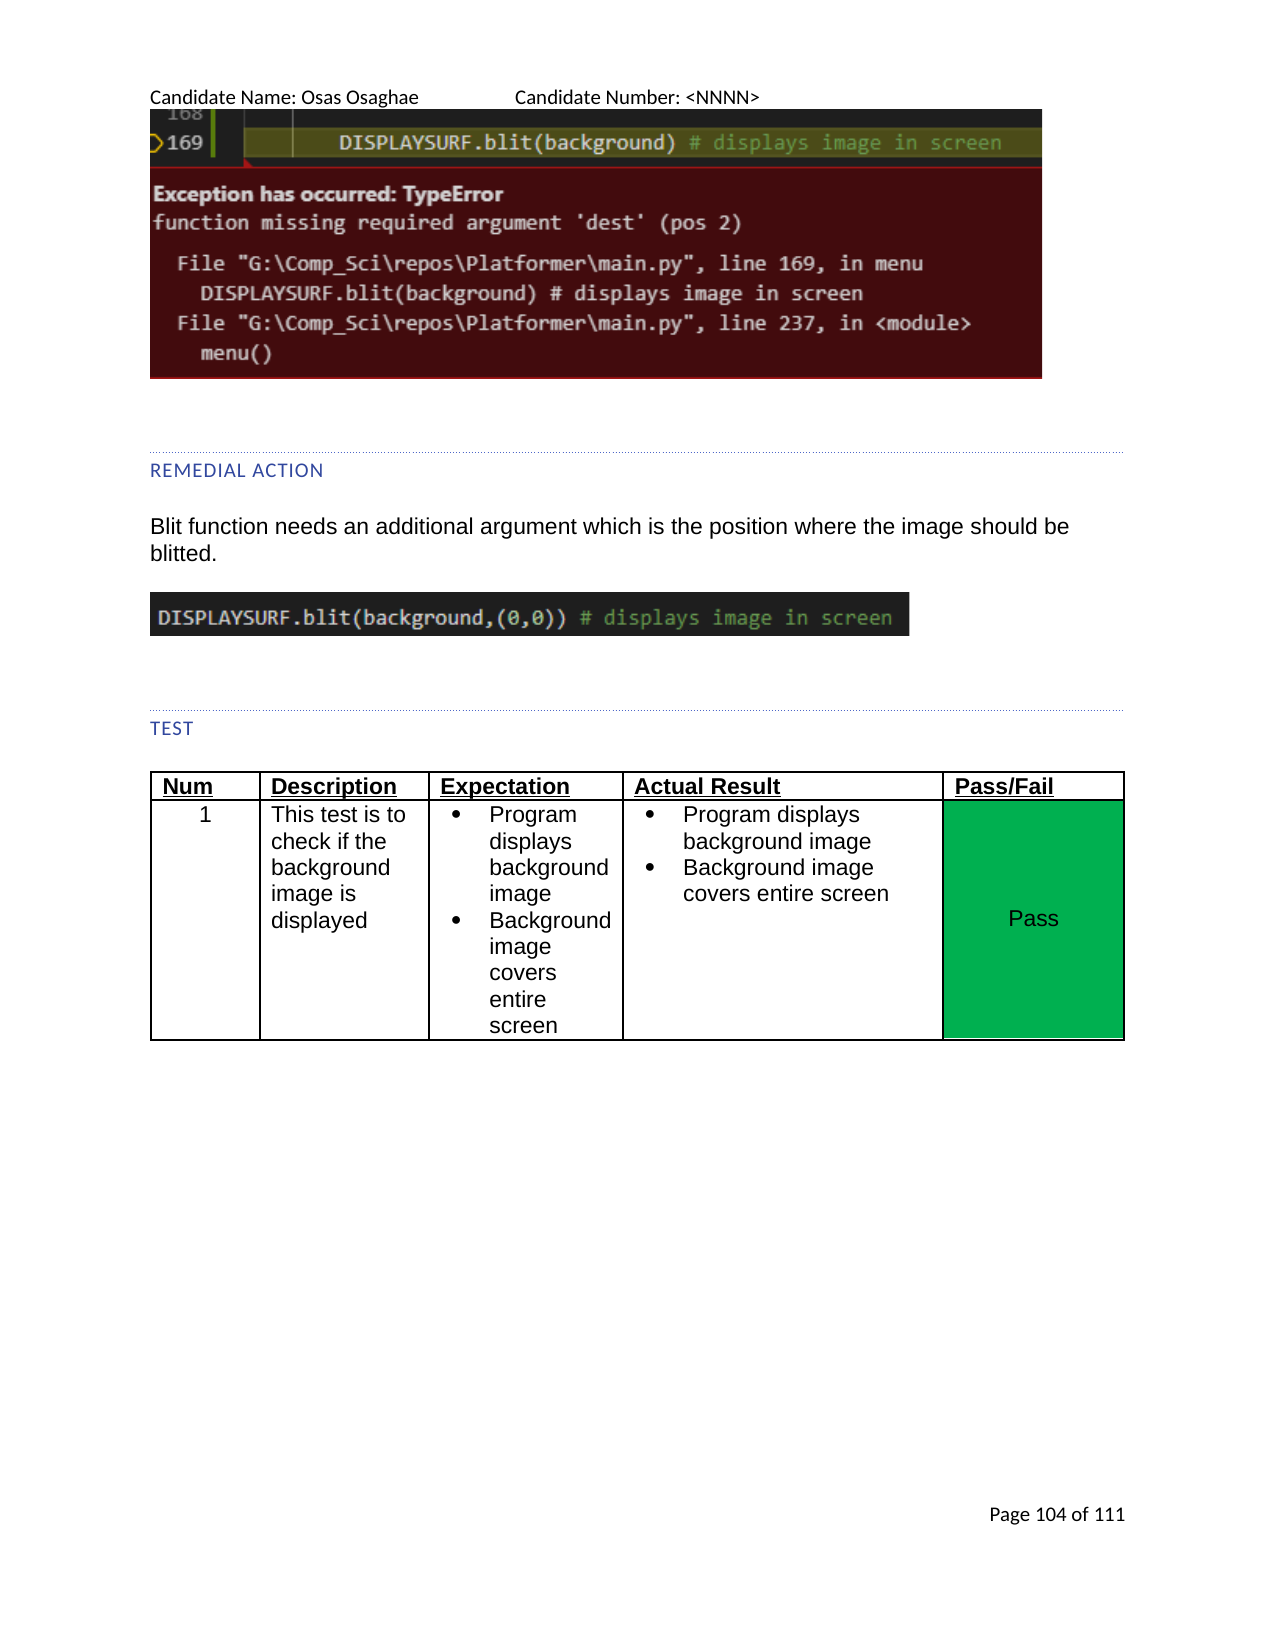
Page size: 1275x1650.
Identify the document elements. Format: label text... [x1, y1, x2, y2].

table_header Num [152, 773, 259, 799]
text Blit function needs an additional argument which is the position where the image should be blitted. [150, 513, 1125, 566]
subtitle Remedial Action [150, 452, 1125, 483]
table_header Expectation [430, 773, 622, 799]
table_header Pass/Fail [944, 773, 1123, 799]
table_cell Pass [944, 801, 1123, 1038]
subtitle Test [150, 709, 1125, 741]
table_cell Program displays background image Background image covers entire screen [430, 801, 622, 1038]
table_cell 1 [152, 801, 259, 1038]
table_header Actual Result [624, 773, 942, 799]
table_cell This test is to check if the background image is displayed [261, 801, 428, 1038]
table_cell Program displays background image Background image covers entire screen [624, 801, 942, 1038]
table_header Description [261, 773, 428, 799]
picture [150, 109, 1043, 379]
picture [150, 592, 910, 636]
